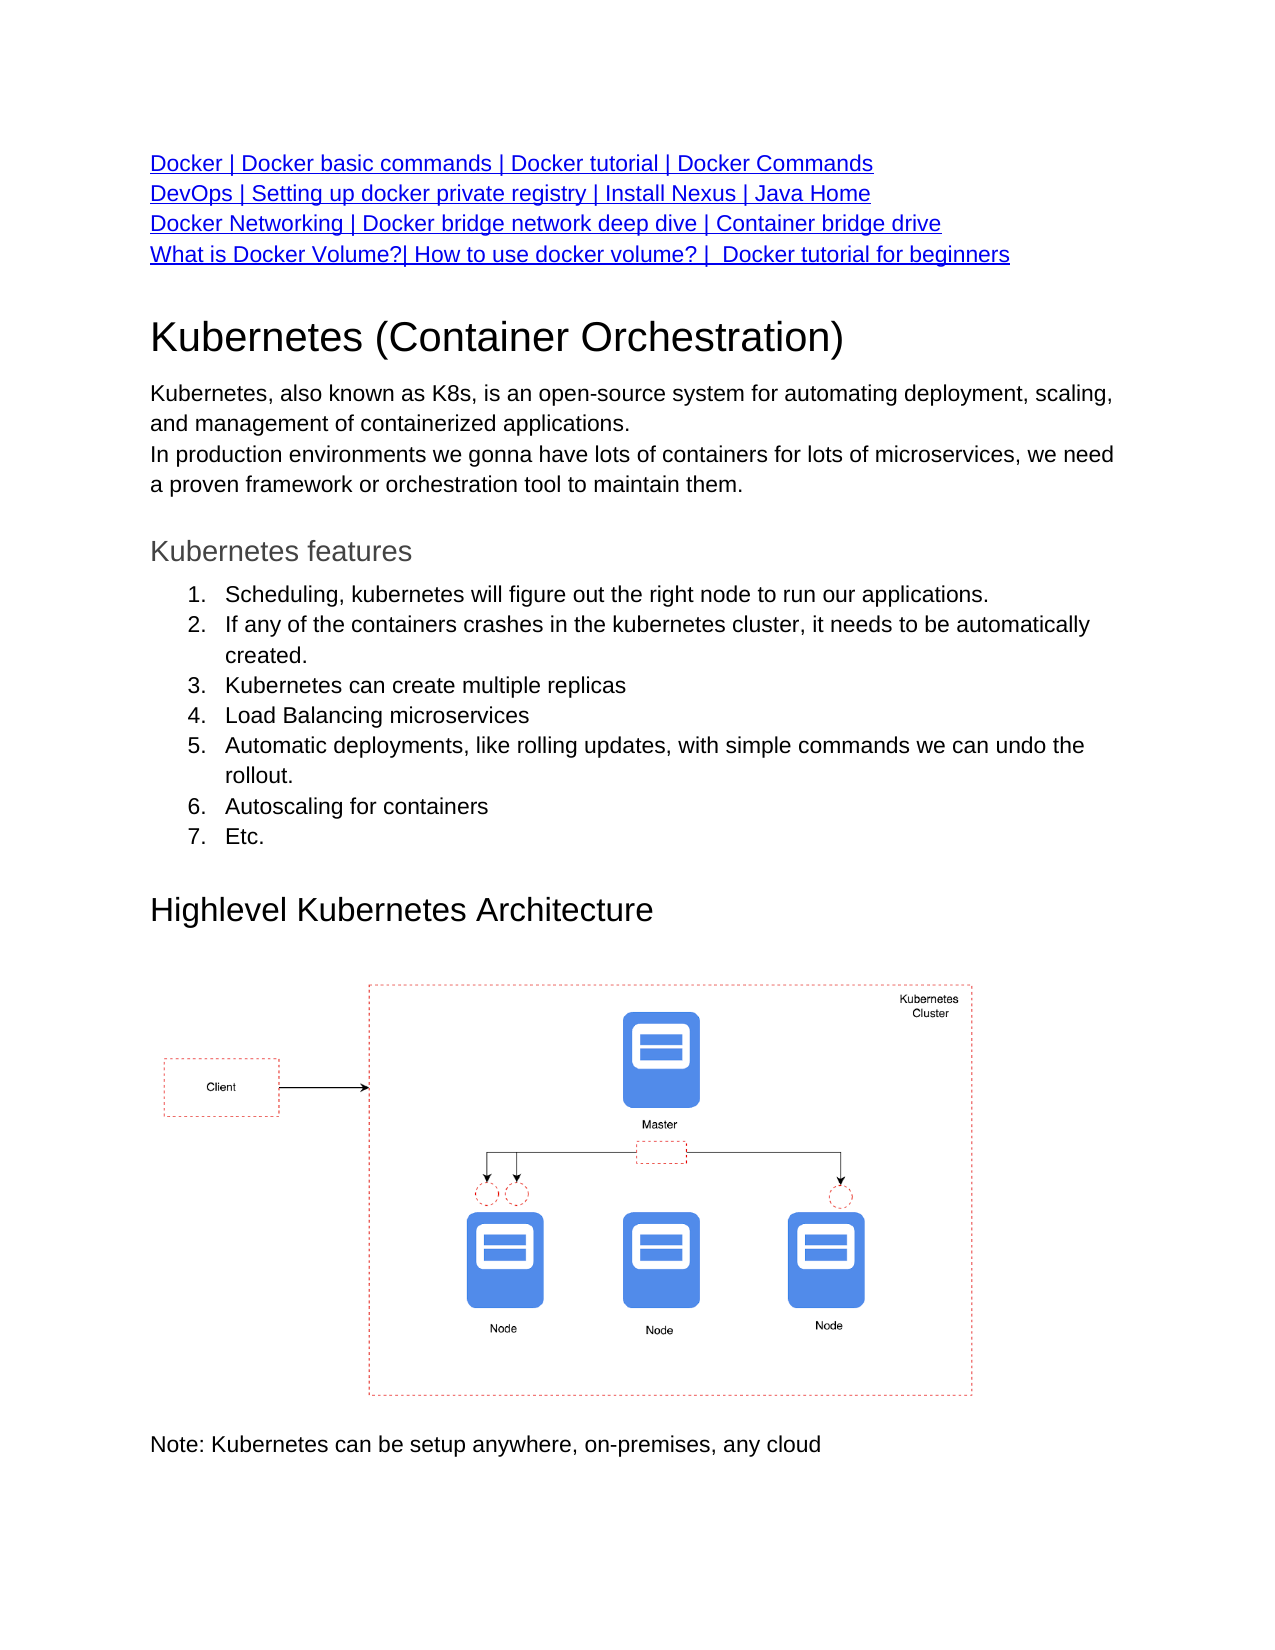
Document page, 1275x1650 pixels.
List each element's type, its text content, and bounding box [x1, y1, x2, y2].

list If any of the containers crashes in the kubernetes cluster, it needs to be automatically created. [187, 611, 1125, 668]
text Docker | Docker basic commands | Docker tutorial | Docker Commands [150, 150, 1125, 176]
subtitle Highlevel Kubernetes Architecture [150, 891, 1125, 929]
text Note: Kubernetes can be setup anywhere, on-premises, any cloud [150, 1431, 1125, 1457]
subtitle Kubernetes (Container Orchestration) [150, 312, 1125, 360]
picture [150, 947, 1067, 1428]
text Kubernetes, also known as K8s, is an open-source system for automating deployment, scaling, and management of containerized applications. [150, 380, 1125, 437]
list Automatic deployments, like rolling updates, with simple commands we can undo the rollout. [187, 732, 1125, 789]
text DevOps | Setting up docker private registry | Install Nexus | Java Home [150, 180, 1125, 207]
text Docker Networking | Docker bridge network deep dive | Container bridge drive [150, 210, 1125, 237]
list Etc. [187, 823, 1125, 849]
text What is Docker Volume?| How to use docker volume? | Docker tutorial for beginners [150, 241, 1125, 267]
list Kubernetes can create multiple replicas [187, 672, 1125, 698]
list Scheduling, kubernetes will figure out the right node to run our applications. [187, 581, 1125, 607]
subtitle Kubernetes features [150, 534, 1125, 568]
text In production environments we gonna have lots of containers for lots of microservices, we need a proven framework or orchestration tool to maintain them. [150, 441, 1125, 497]
list Autoscaling for containers [187, 793, 1125, 819]
list Load Balancing microservices [187, 702, 1125, 728]
